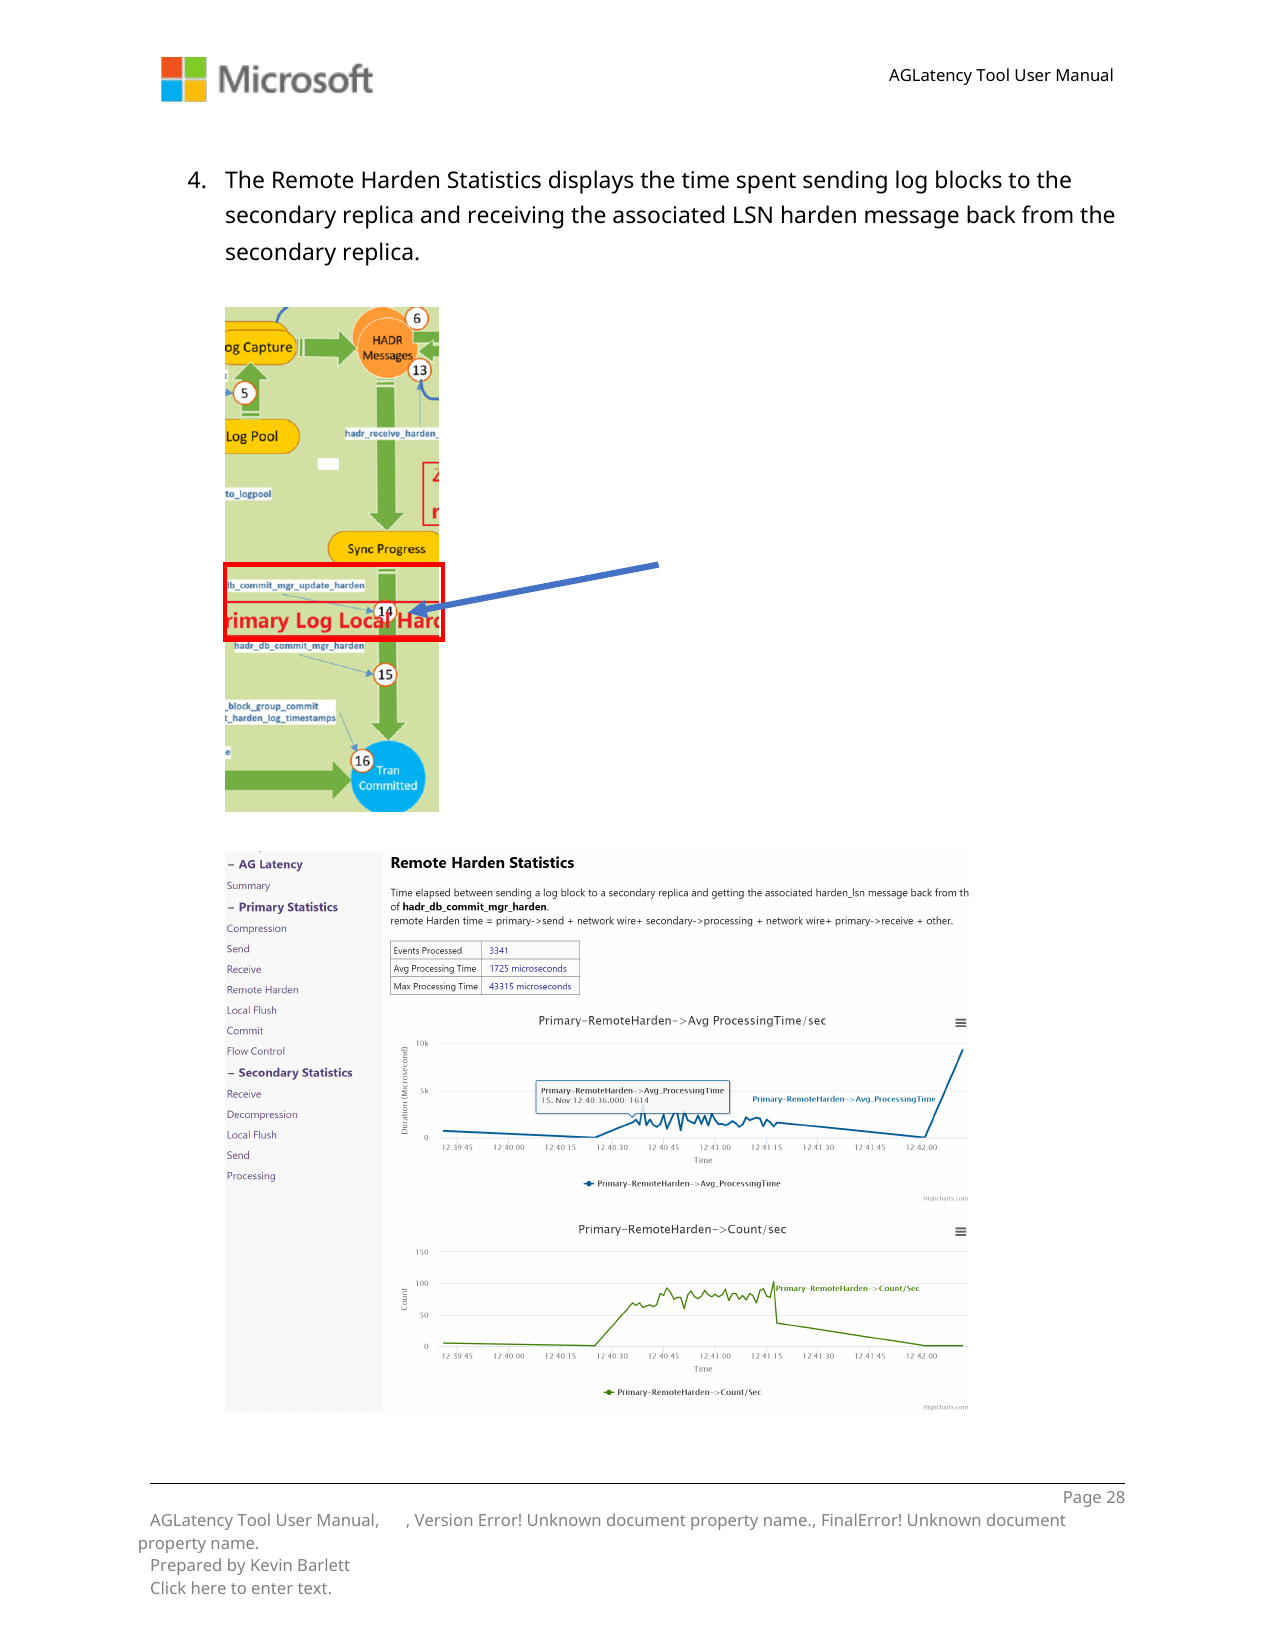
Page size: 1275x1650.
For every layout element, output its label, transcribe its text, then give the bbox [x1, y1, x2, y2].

picture [161, 57, 374, 103]
picture [391, 783, 398, 789]
picture [225, 851, 969, 1413]
picture [225, 307, 439, 562]
picture [225, 642, 439, 812]
picture [227, 567, 439, 637]
list The Remote Harden Statistics displays the time spent sending log blocks to the secondary replica and receiving the associated LSN harden message back from the secondary replica. [187, 163, 1125, 267]
